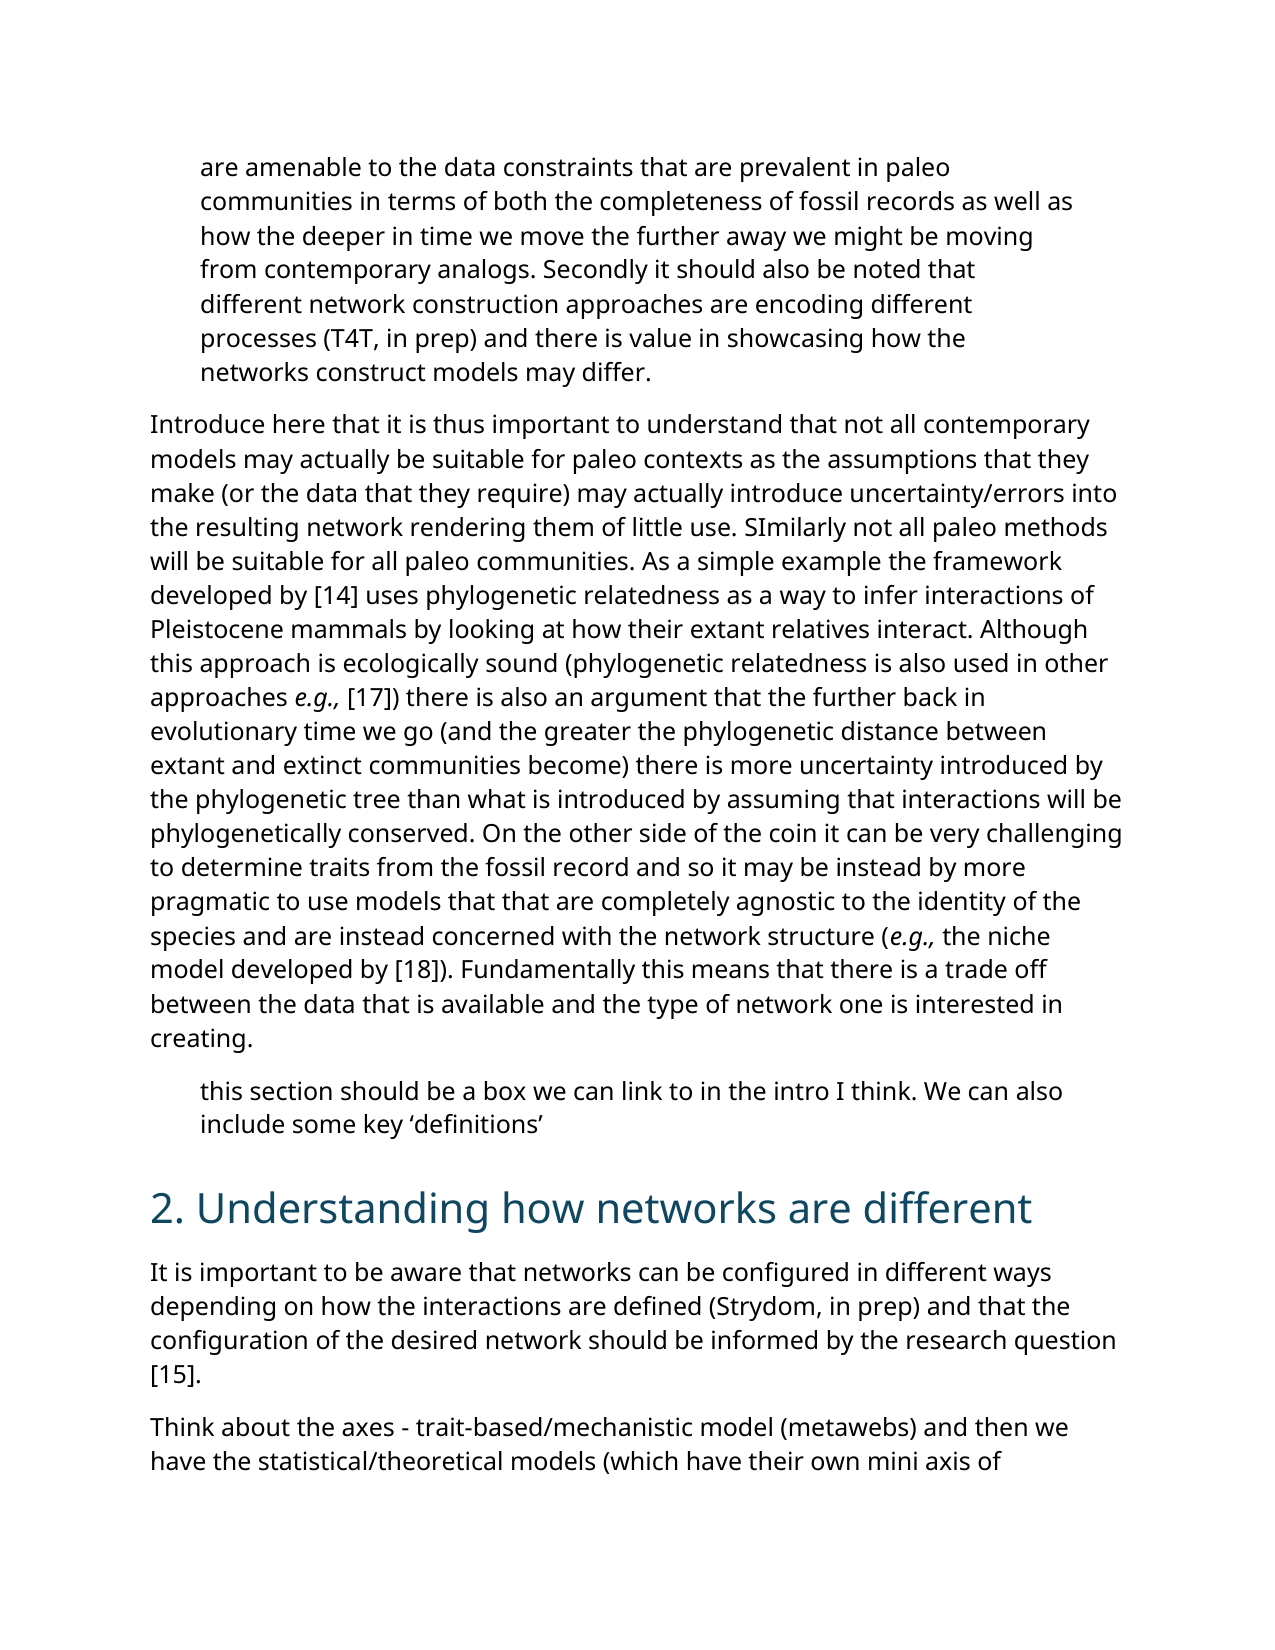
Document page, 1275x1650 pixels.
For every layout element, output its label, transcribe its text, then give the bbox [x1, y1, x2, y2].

text Introduce here that it is thus important to understand that not all contemporary models may actually be suitable for paleo contexts as the assumptions that they make (or the data that they require) may actually introduce uncertainty/errors into the resulting network rendering them of little use. SImilarly not all paleo methods will be suitable for all paleo communities. As a simple example the framework developed by [14] uses phylogenetic relatedness as a way to infer interactions of Pleistocene mammals by looking at how their extant relatives interact. Although this approach is ecologically sound (phylogenetic relatedness is also used in other approaches e.g., [17]) there is also an argument that the further back in evolutionary time we go (and the greater the phylogenetic distance between extant and extinct communities become) there is more uncertainty introduced by the phylogenetic tree than what is introduced by assuming that interactions will be phylogenetically conserved. On the other side of the coin it can be very challenging to determine traits from the fossil record and so it may be instead by more pragmatic to use models that that are completely agnostic to the identity of the species and are instead concerned with the network structure (e.g., the niche model developed by [18]). Fundamentally this means that there is a trade off between the data that is available and the type of network one is interested in creating. [150, 407, 1125, 1054]
text It is important to be aware that networks can be configured in different ways depending on how the interactions are defined (Strydom, in prep) and that the configuration of the desired network should be informed by the research question [15]. [150, 1254, 1125, 1391]
subtitle 2. Understanding how networks are different [150, 1179, 1125, 1236]
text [200, 150, 1075, 388]
text this section should be a box we can link to in the intro I think. We can also include some key ‘definitions’ [200, 1073, 1075, 1141]
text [150, 1409, 1125, 1477]
